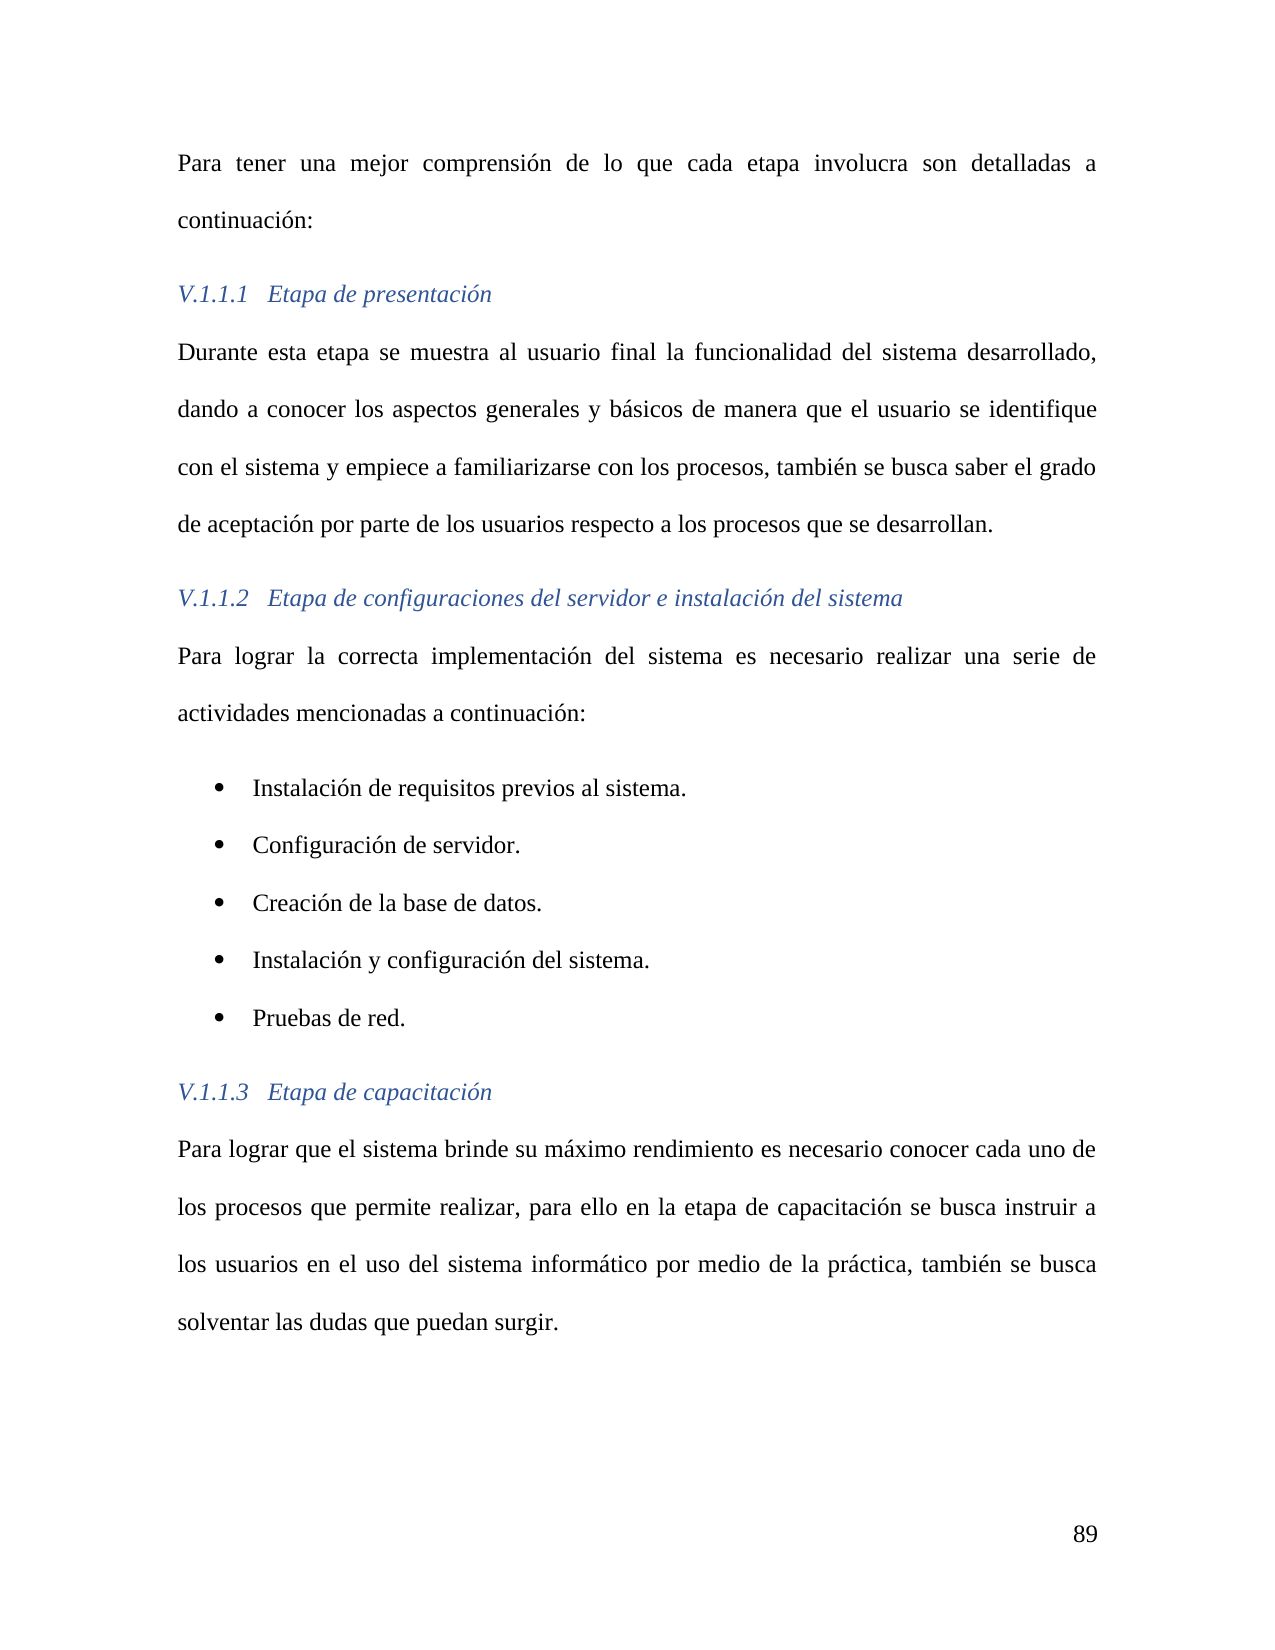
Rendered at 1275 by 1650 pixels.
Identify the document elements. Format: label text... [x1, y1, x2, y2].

subtitle Etapa de presentación [177, 279, 1098, 308]
text Para tener una mejor comprensión de lo que cada etapa involucra son detalladas a continuación: [177, 148, 1098, 234]
list Pruebas de red. [215, 1003, 1098, 1031]
subtitle Etapa de capacitación [177, 1077, 1098, 1106]
list Configuración de servidor. [215, 830, 1098, 859]
text Para lograr la correcta implementación del sistema es necesario realizar una serie de actividades mencionadas a continuación: [177, 641, 1098, 727]
text Para lograr que el sistema brinde su máximo rendimiento es necesario conocer cada uno de los procesos que permite realizar, para ello en la etapa de capacitación se busca instruir a los usuarios en el uso del sistema informático por medio de la práctica, también se busca solventar las dudas que puedan surgir. [177, 1134, 1098, 1336]
list Instalación y configuración del sistema. [215, 945, 1098, 974]
text Durante esta etapa se muestra al usuario final la funcionalidad del sistema desarrollado, dando a conocer los aspectos generales y básicos de manera que el usuario se identifique con el sistema y empiece a familiarizarse con los procesos, también se busca saber el grado de aceptación por parte de los usuarios respecto a los procesos que se desarrollan. [177, 337, 1098, 538]
list Creación de la base de datos. [215, 888, 1098, 916]
subtitle Etapa de configuraciones del servidor e instalación del sistema [177, 583, 1098, 612]
list Instalación de requisitos previos al sistema. [215, 773, 1098, 801]
